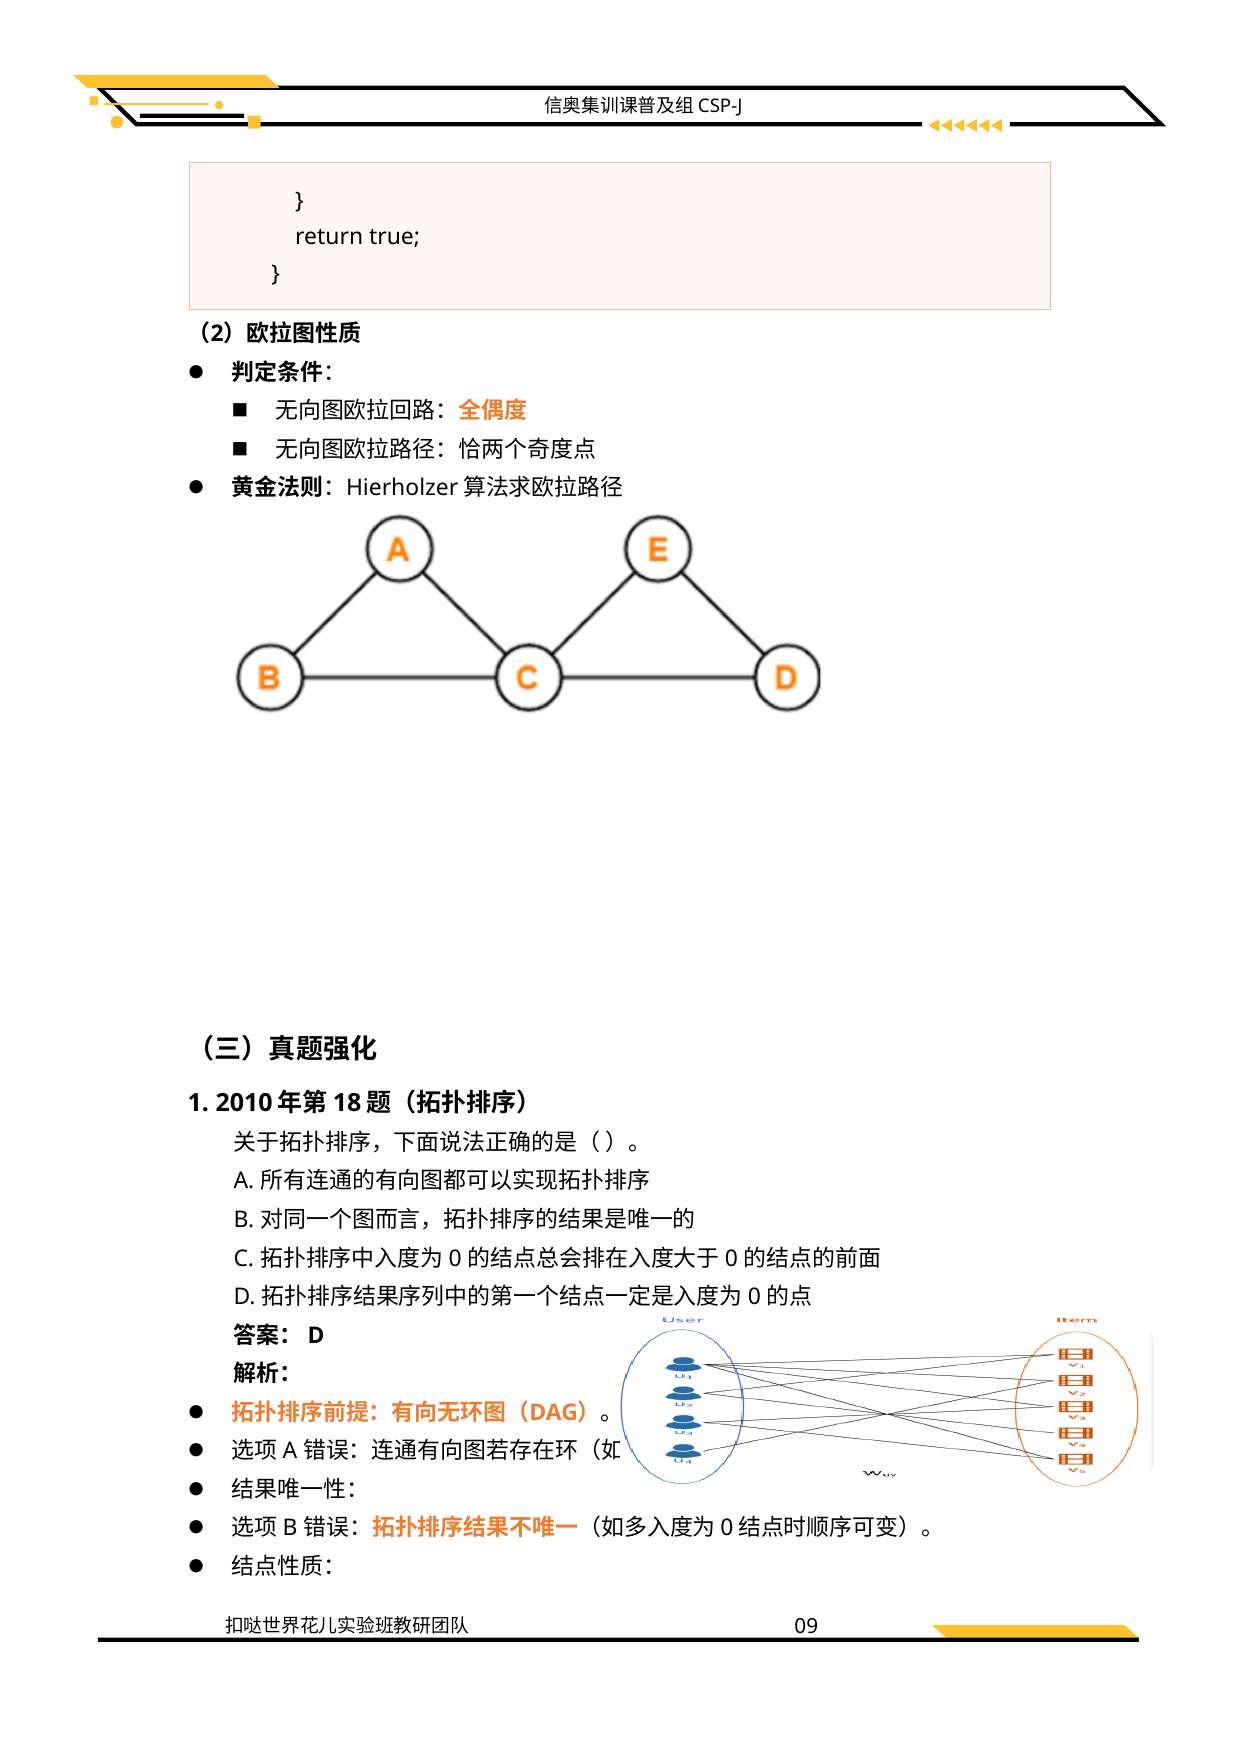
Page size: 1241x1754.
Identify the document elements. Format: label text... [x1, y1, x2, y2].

list 结果唯一性： [187, 1471, 1053, 1504]
list 选项 A 错误：连通有向图若存在环（如环形图），无法拓扑排序。 [187, 1432, 620, 1465]
picture [233, 507, 823, 719]
text } [190, 235, 1050, 309]
text A. 所有连通的有向图都可以实现拓扑排序 [187, 1162, 1053, 1196]
text D. 拓扑排序结果序列中的第一个结点一定是入度为 0 的点 [187, 1278, 1053, 1311]
picture [620, 1315, 1155, 1490]
text } [190, 163, 1050, 198]
text 解析： [187, 1355, 620, 1388]
list 判定条件： [187, 354, 1053, 387]
text B. 对同一个图而言，拓扑排序的结果是唯一的 [187, 1201, 1053, 1234]
list 无向图欧拉路径：恰两个奇度点 [231, 431, 1053, 464]
list 无向图欧拉回路：全偶度 [231, 392, 1053, 425]
list 选项 B 错误：拓扑排序结果不唯一（如多入度为0结点时顺序可变）。 [187, 1509, 1053, 1542]
text return true; [190, 198, 1050, 235]
list 拓扑排序前提：有向无环图（DAG）。 [187, 1393, 620, 1427]
list 结点性质： [187, 1547, 1053, 1581]
list （2）欧拉图性质 [187, 315, 1053, 348]
subtitle 1. 2010年第18题（拓扑排序） [187, 1082, 1053, 1119]
subtitle 真题强化 [187, 1027, 1053, 1066]
text 关于拓扑排序，下面说法正确的是（ ）。 [187, 1124, 1053, 1157]
text C. 拓扑排序中入度为 0 的结点总会排在入度大于 0 的结点的前面 [187, 1239, 1053, 1273]
text 答案： D [187, 1316, 638, 1350]
list 黄金法则：Hierholzer算法求欧拉路径 [187, 469, 1053, 502]
